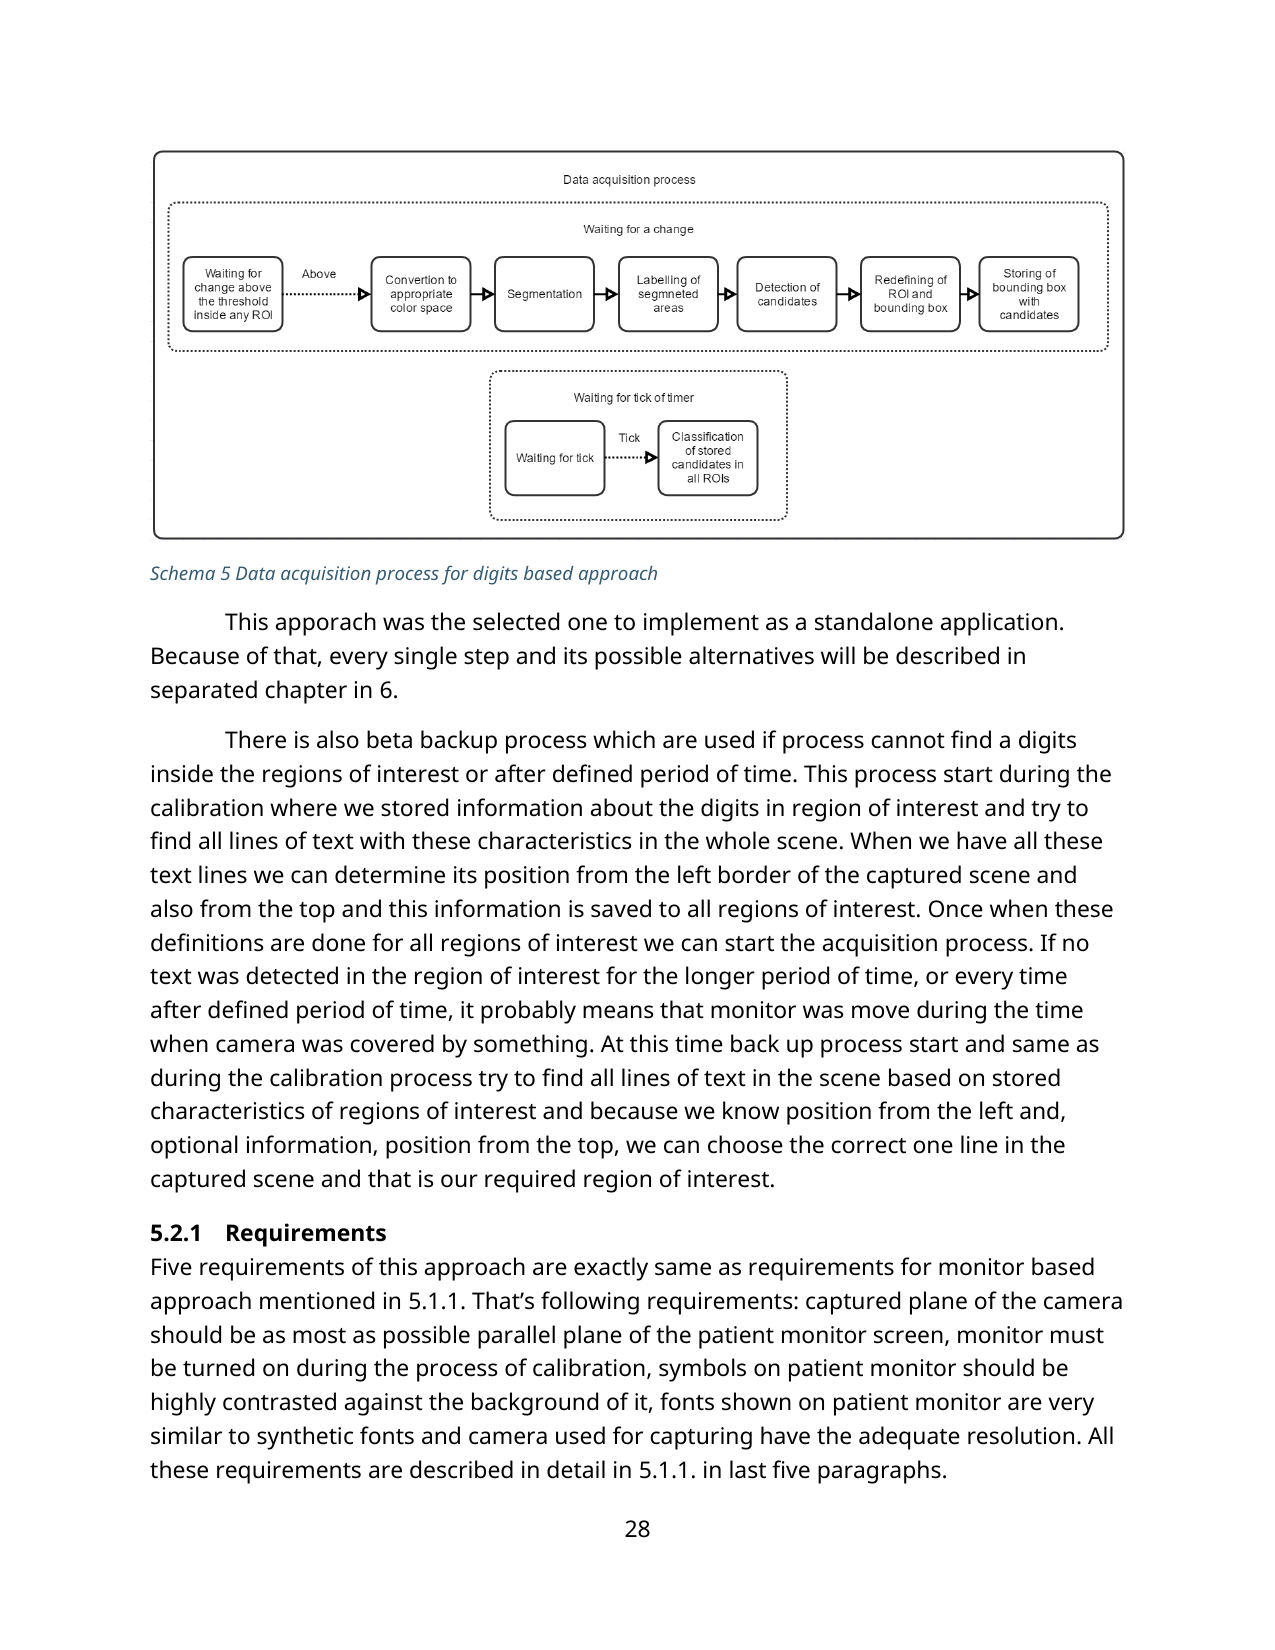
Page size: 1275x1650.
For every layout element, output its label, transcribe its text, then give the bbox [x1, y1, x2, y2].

subtitle Requirements [150, 1217, 1125, 1249]
text Five requirements of this approach are exactly same as requirements for monitor based approach mentioned in 5.1.1. That’s following requirements: captured plane of the camera should be as most as possible parallel plane of the patient monitor screen, monitor must be turned on during the process of calibration, symbols on patient monitor should be highly contrasted against the background of it, fonts shown on patient monitor are very similar to synthetic fonts and camera used for capturing have the adequate resolution. All these requirements are described in detail in 5.1.1. in last five paragraphs. [150, 1251, 1125, 1485]
picture [150, 150, 1125, 541]
text There is also beta backup process which are used if process cannot find a digits inside the regions of interest or after defined period of time. This process start during the calibration where we stored information about the digits in region of interest and try to find all lines of text with these characteristics in the whole scene. When we have all these text lines we can determine its position from the left border of the captured scene and also from the top and this information is saved to all regions of interest. Once when these definitions are done for all regions of interest we can start the acquisition process. If no text was detected in the region of interest for the longer period of time, or every time after defined period of time, it probably means that monitor was move during the time when camera was covered by something. At this time back up process start and same as during the calibration process try to find all lines of text in the scene based on stored characteristics of regions of interest and because we know position from the left and, optional information, position from the top, we can choose the correct one line in the captured scene and that is our required region of interest. [150, 724, 1125, 1194]
text This apporach was the selected one to implement as a standalone application. Because of that, every single step and its possible alternatives will be described in separated chapter in 6. [150, 606, 1125, 705]
